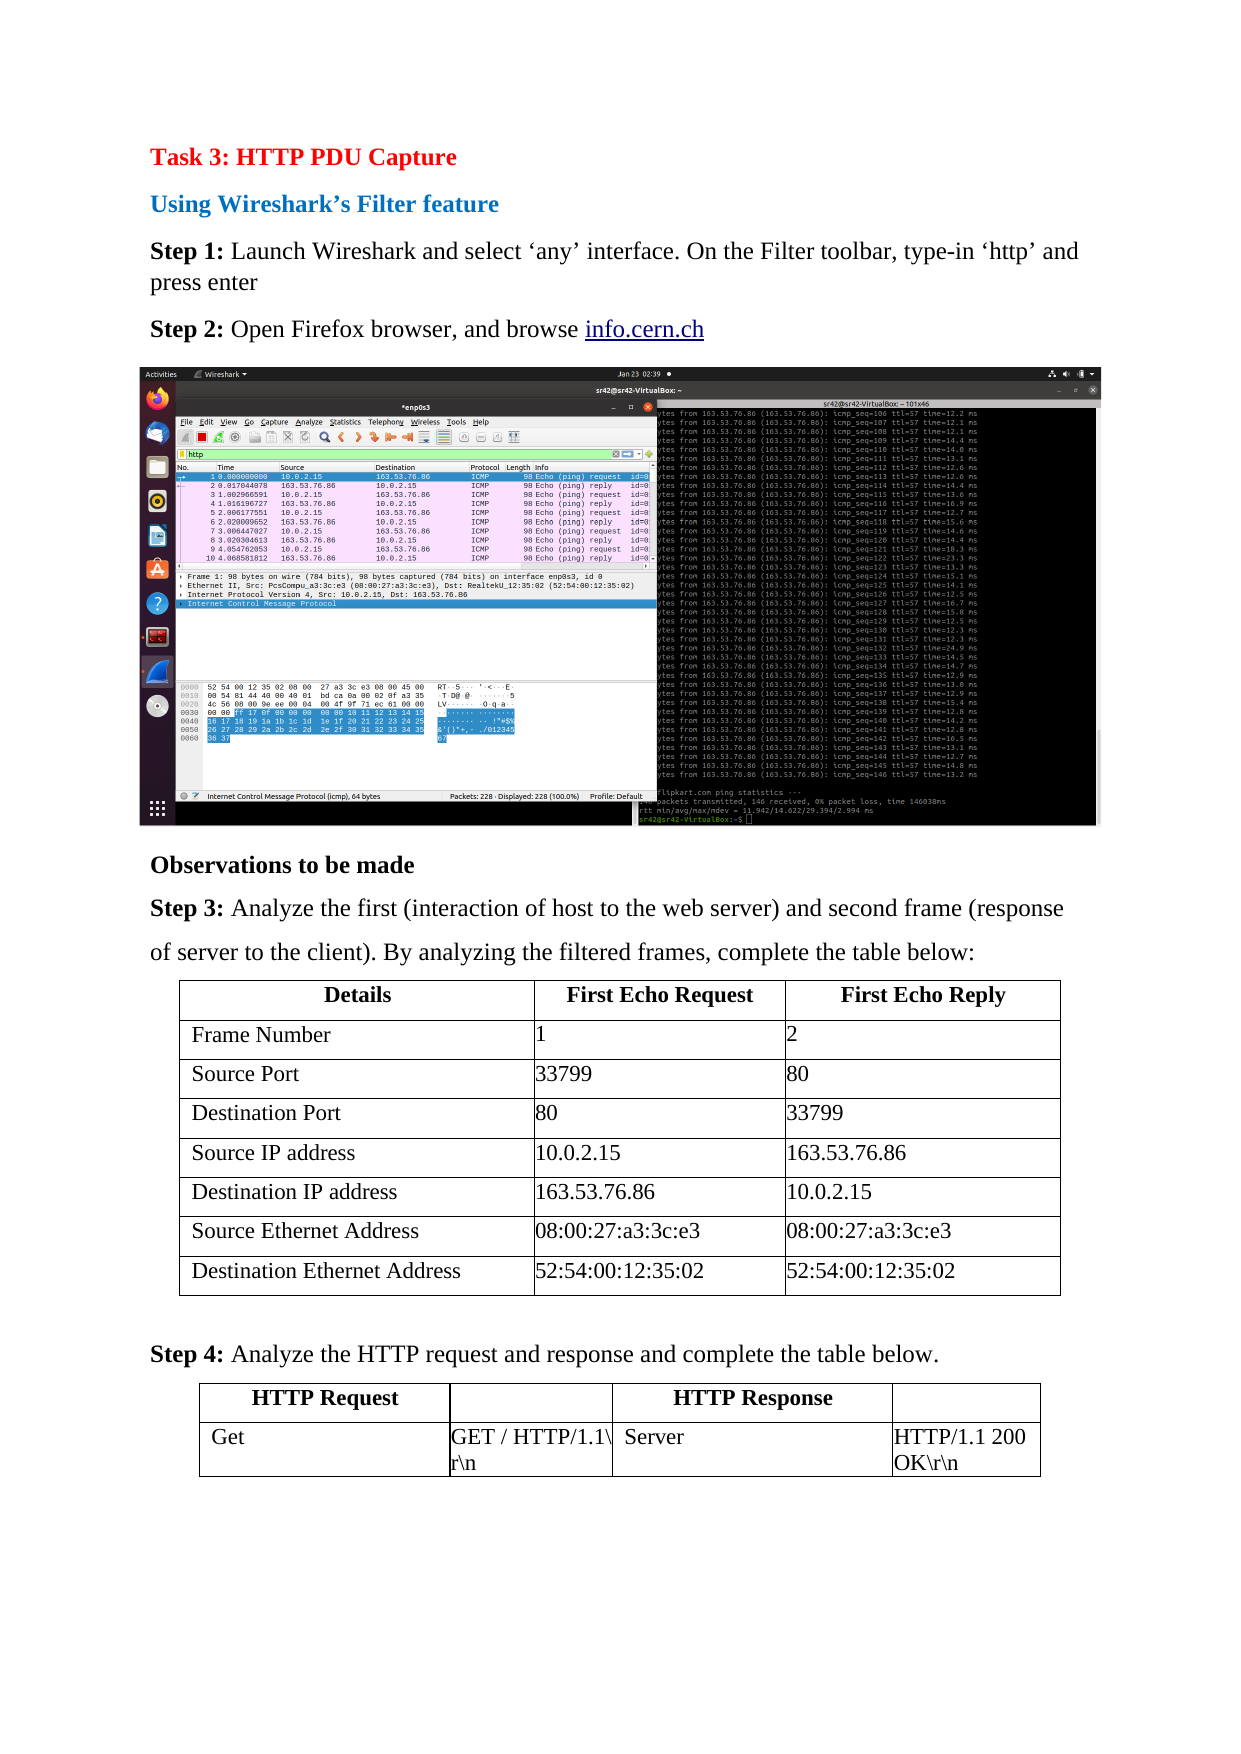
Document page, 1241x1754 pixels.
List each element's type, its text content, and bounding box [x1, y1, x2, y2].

table_header HTTP Response [613, 1384, 892, 1422]
subtitle Observations to be made [150, 850, 1101, 879]
table_cell 80 [786, 1060, 1060, 1098]
table_cell 08:00:27:a3:3c:e3 [535, 1217, 785, 1256]
table_cell Source Port [180, 1060, 534, 1098]
text Step 4: Analyze the HTTP request and response and complete the table below. [150, 1339, 1101, 1368]
table_cell 10.0.2.15 [786, 1178, 1060, 1216]
text Step 2: Open Firefox browser, and browse info.cern.ch [150, 314, 1101, 343]
table_header [893, 1384, 1040, 1422]
table_cell Destination Port [180, 1099, 534, 1137]
table_cell Frame Number [180, 1021, 534, 1059]
table_cell 163.53.76.86 [786, 1139, 1060, 1177]
subtitle Task 3: HTTP PDU Capture Using Wireshark’s Filter feature [150, 142, 501, 218]
text Step 3: Analyze the first (interaction of host to the web server) and second frame (response of server to the client). By analyzing the filtered frames, complete the table below: [150, 893, 1066, 965]
table_header [451, 1384, 612, 1422]
table_cell 80 [535, 1099, 785, 1137]
table_cell Source IP address [180, 1139, 534, 1177]
picture [139, 367, 1102, 827]
table_header HTTP Request [200, 1384, 449, 1422]
table_cell 163.53.76.86 [535, 1178, 785, 1216]
table_cell HTTP/1.1 200 OK\r\n [893, 1423, 1040, 1476]
table_cell Destination IP address [180, 1178, 534, 1216]
table_cell 1 [535, 1021, 785, 1059]
table_cell Server [613, 1423, 892, 1476]
table_cell 52:54:00:12:35:02 [535, 1257, 785, 1295]
table_cell Destination Ethernet Address [180, 1257, 534, 1295]
table_cell 10.0.2.15 [535, 1139, 785, 1177]
table_cell GET / HTTP/1.1\r\n [451, 1423, 612, 1476]
text Step 1: Launch Wireshark and select ‘any’ interface. On the Filter toolbar, type-in ‘http’ and press enter [150, 236, 1081, 296]
table_header First Echo Reply [786, 981, 1060, 1019]
table_cell 33799 [535, 1060, 785, 1098]
table_cell Source Ethernet Address [180, 1217, 534, 1256]
table_cell Get [200, 1423, 449, 1476]
table_cell 33799 [786, 1099, 1060, 1137]
table_header Details [180, 981, 534, 1019]
table_cell 08:00:27:a3:3c:e3 [786, 1217, 1060, 1256]
table_cell 52:54:00:12:35:02 [786, 1257, 1060, 1295]
table_cell 2 [786, 1021, 1060, 1059]
table_header First Echo Request [535, 981, 785, 1019]
